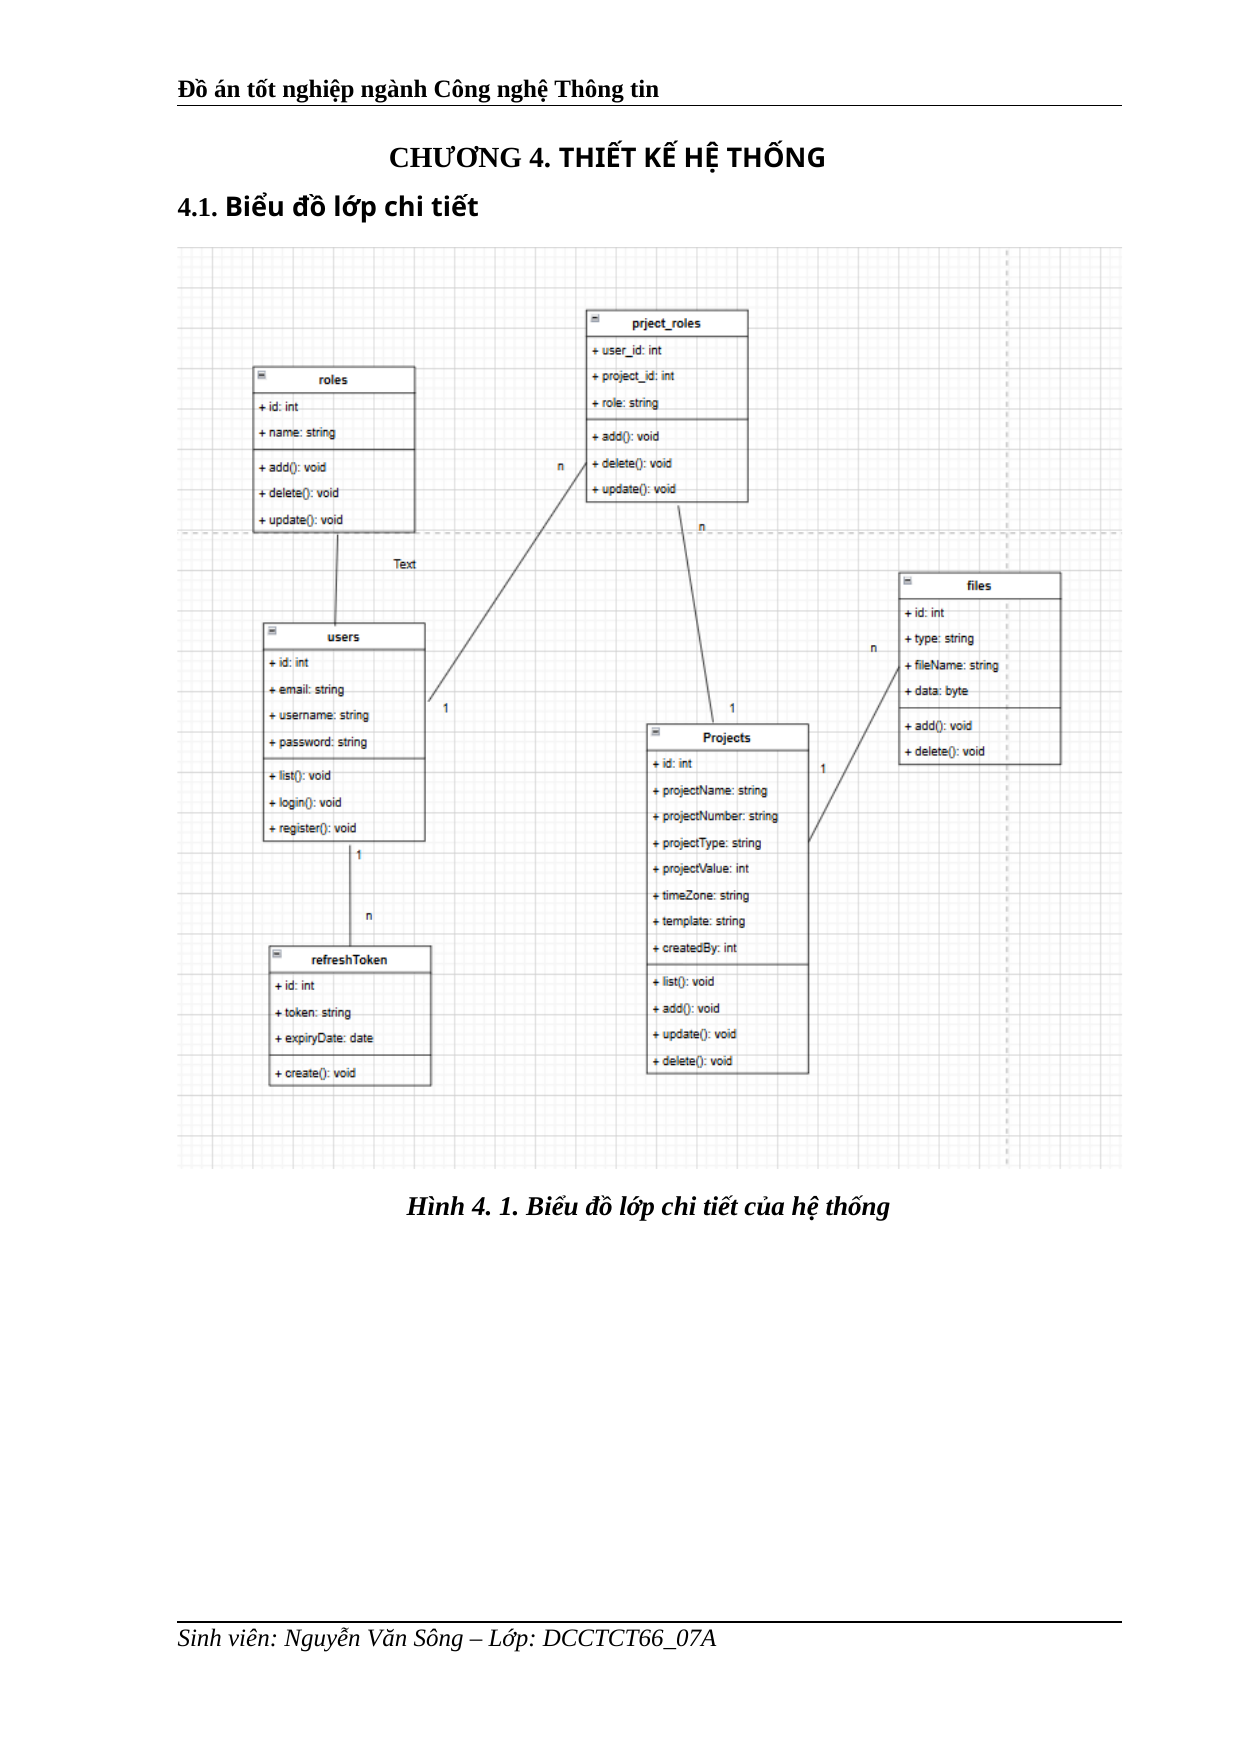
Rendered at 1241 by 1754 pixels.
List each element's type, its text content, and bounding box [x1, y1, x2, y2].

subtitle THIẾT KẾ HỆ THỐNG [177, 137, 1122, 175]
picture [177, 247, 1123, 1169]
subtitle Biểu đồ lớp chi tiết [177, 187, 1122, 224]
text Hình 4. 1. Biểu đồ lớp chi tiết của hệ thống [177, 1190, 1122, 1221]
